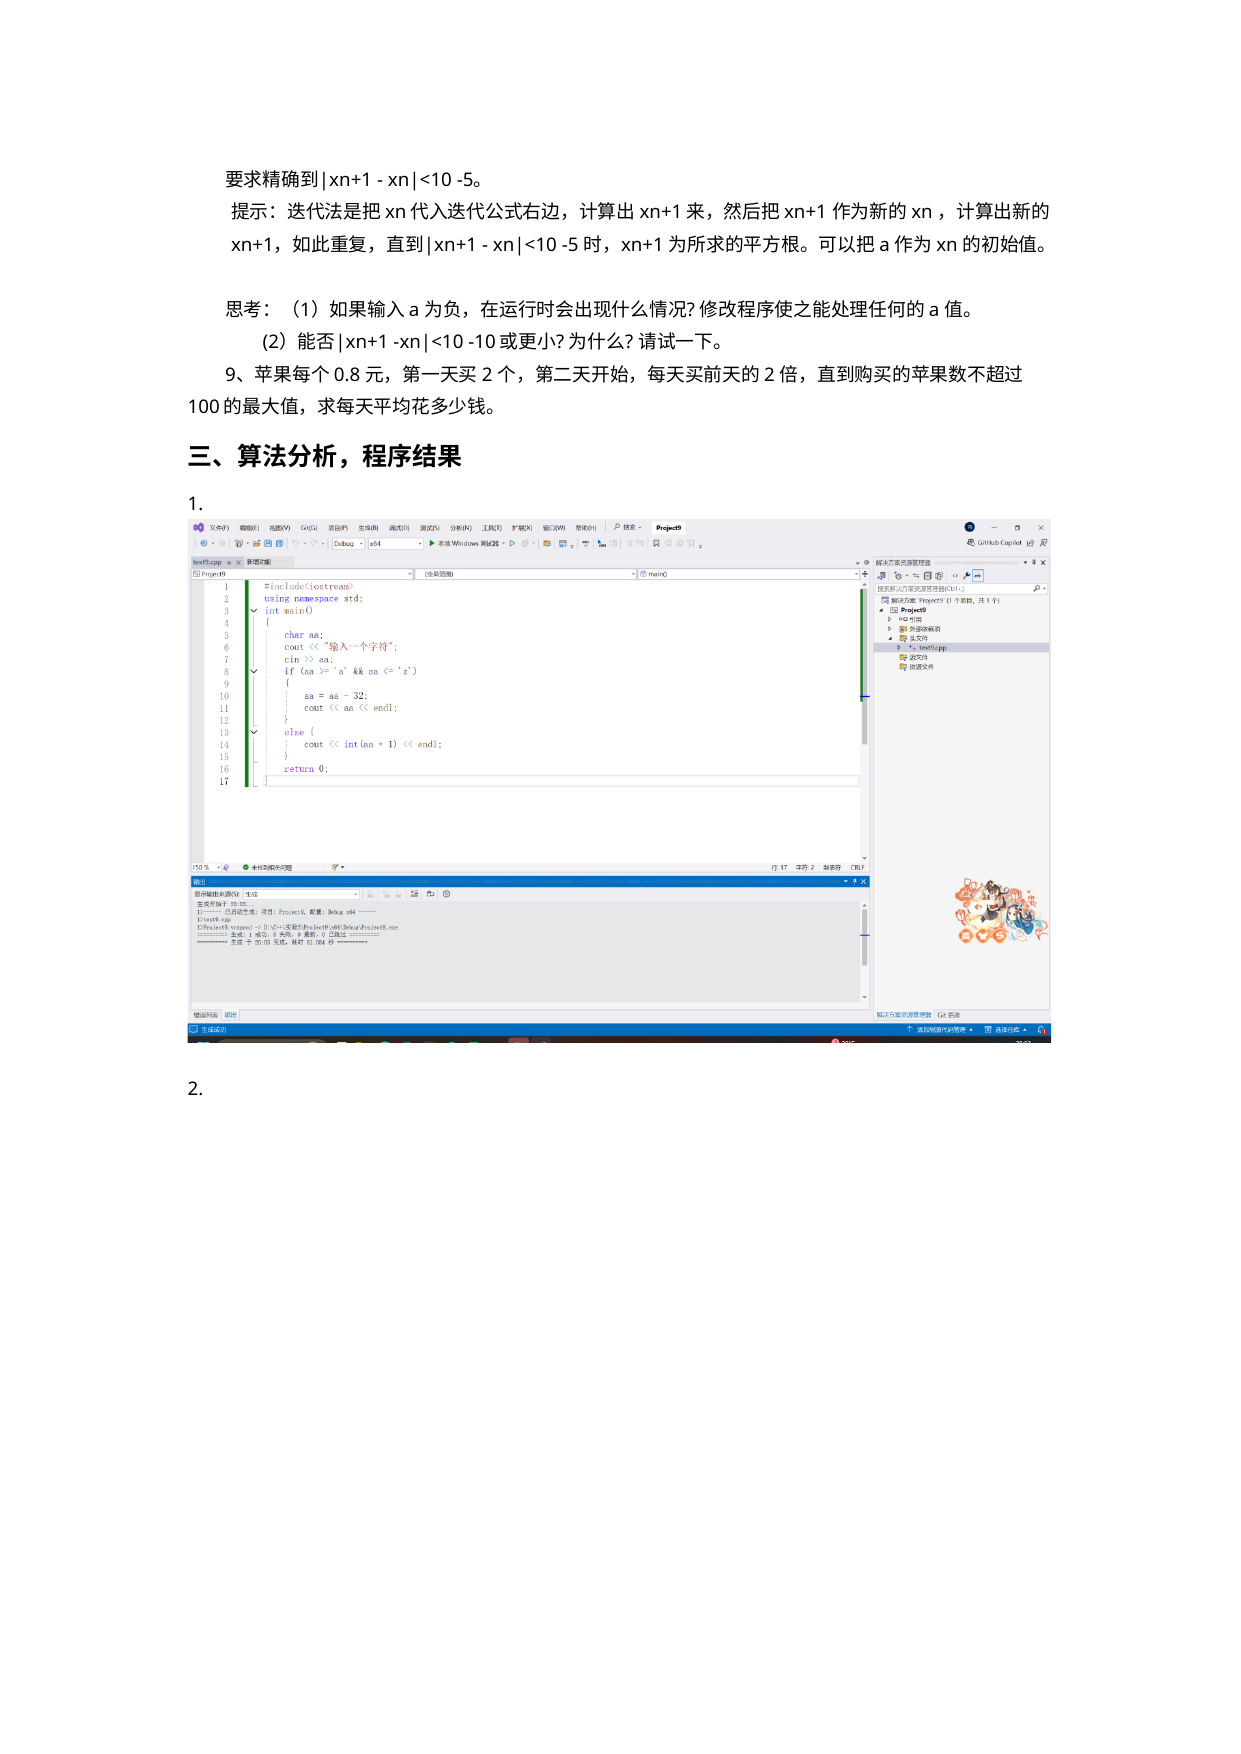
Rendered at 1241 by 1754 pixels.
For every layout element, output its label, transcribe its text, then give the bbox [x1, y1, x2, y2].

text 思考：（1）如果输入 a 为负，在运行时会出现什么情况? 修改程序使之能处理任何的 a 值。 [187, 292, 1053, 324]
text (2）能否|xn+1 -xn|<10 -10或更小? 为什么? 请试一下。 [187, 324, 1053, 357]
text 三、算法分析，程序结果 [187, 422, 1053, 487]
text 9、苹果每个 0.8 元，第一天买 2 个，第二天开始，每天买前天的 2 倍，直到购买的苹果数不超过100的最大值，求每天平均花多少钱。 [187, 357, 1053, 422]
text 提示：迭代法是把 xn代入迭代公式右边，计算出 xn+1来，然后把 xn+1 作为新的 xn ，计算出新的 xn+1，如此重复，直到|xn+1 - xn|<10 -5 时，xn+1 为所求的平方根。可以把 a 作为 xn 的初始值。 [231, 194, 1053, 292]
picture [187, 519, 1052, 1043]
text 2. [187, 1072, 1053, 1104]
text 要求精确到|xn+1 - xn|<10 -5。 [187, 162, 1053, 194]
